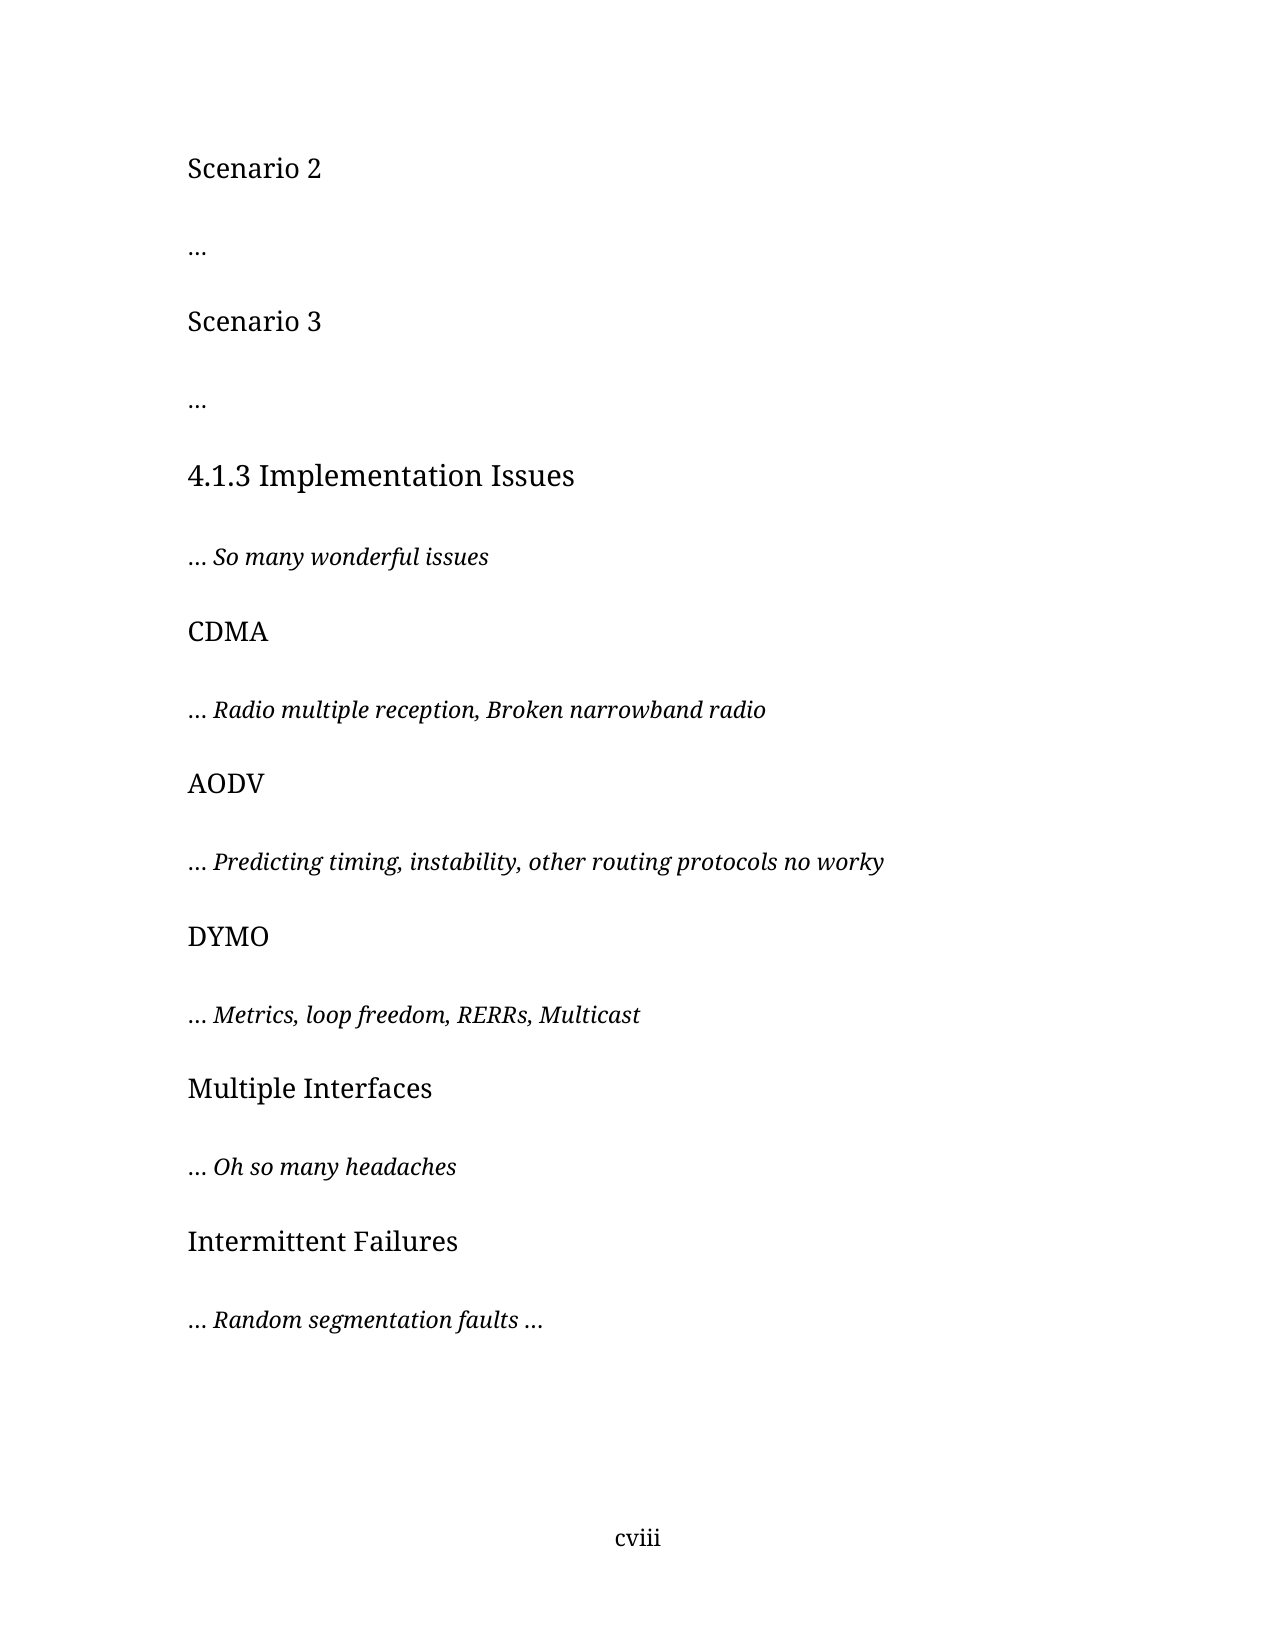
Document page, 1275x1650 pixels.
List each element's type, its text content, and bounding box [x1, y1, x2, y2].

subtitle Scenario 2 [187, 150, 1087, 187]
subtitle Implementation Issues [187, 455, 1087, 495]
subtitle AODV [187, 765, 1087, 802]
subtitle CDMA [187, 612, 1087, 649]
subtitle Intermittent Failures [187, 1222, 1087, 1259]
text … Oh so many headaches [187, 1151, 1087, 1182]
subtitle DYMO [187, 917, 1087, 954]
text … [187, 384, 1087, 415]
text … Random segmentation faults … [187, 1303, 1087, 1335]
text … So many wonderful issues [187, 541, 1087, 572]
text … Metrics, loop freedom, RERRs, Multicast [187, 998, 1087, 1030]
text … Radio multiple reception, Broken narrowband radio [187, 693, 1087, 725]
text … [187, 231, 1087, 262]
subtitle Scenario 3 [187, 302, 1087, 339]
subtitle Multiple Interfaces [187, 1070, 1087, 1107]
text … Predicting timing, instability, other routing protocols no worky [187, 846, 1087, 877]
